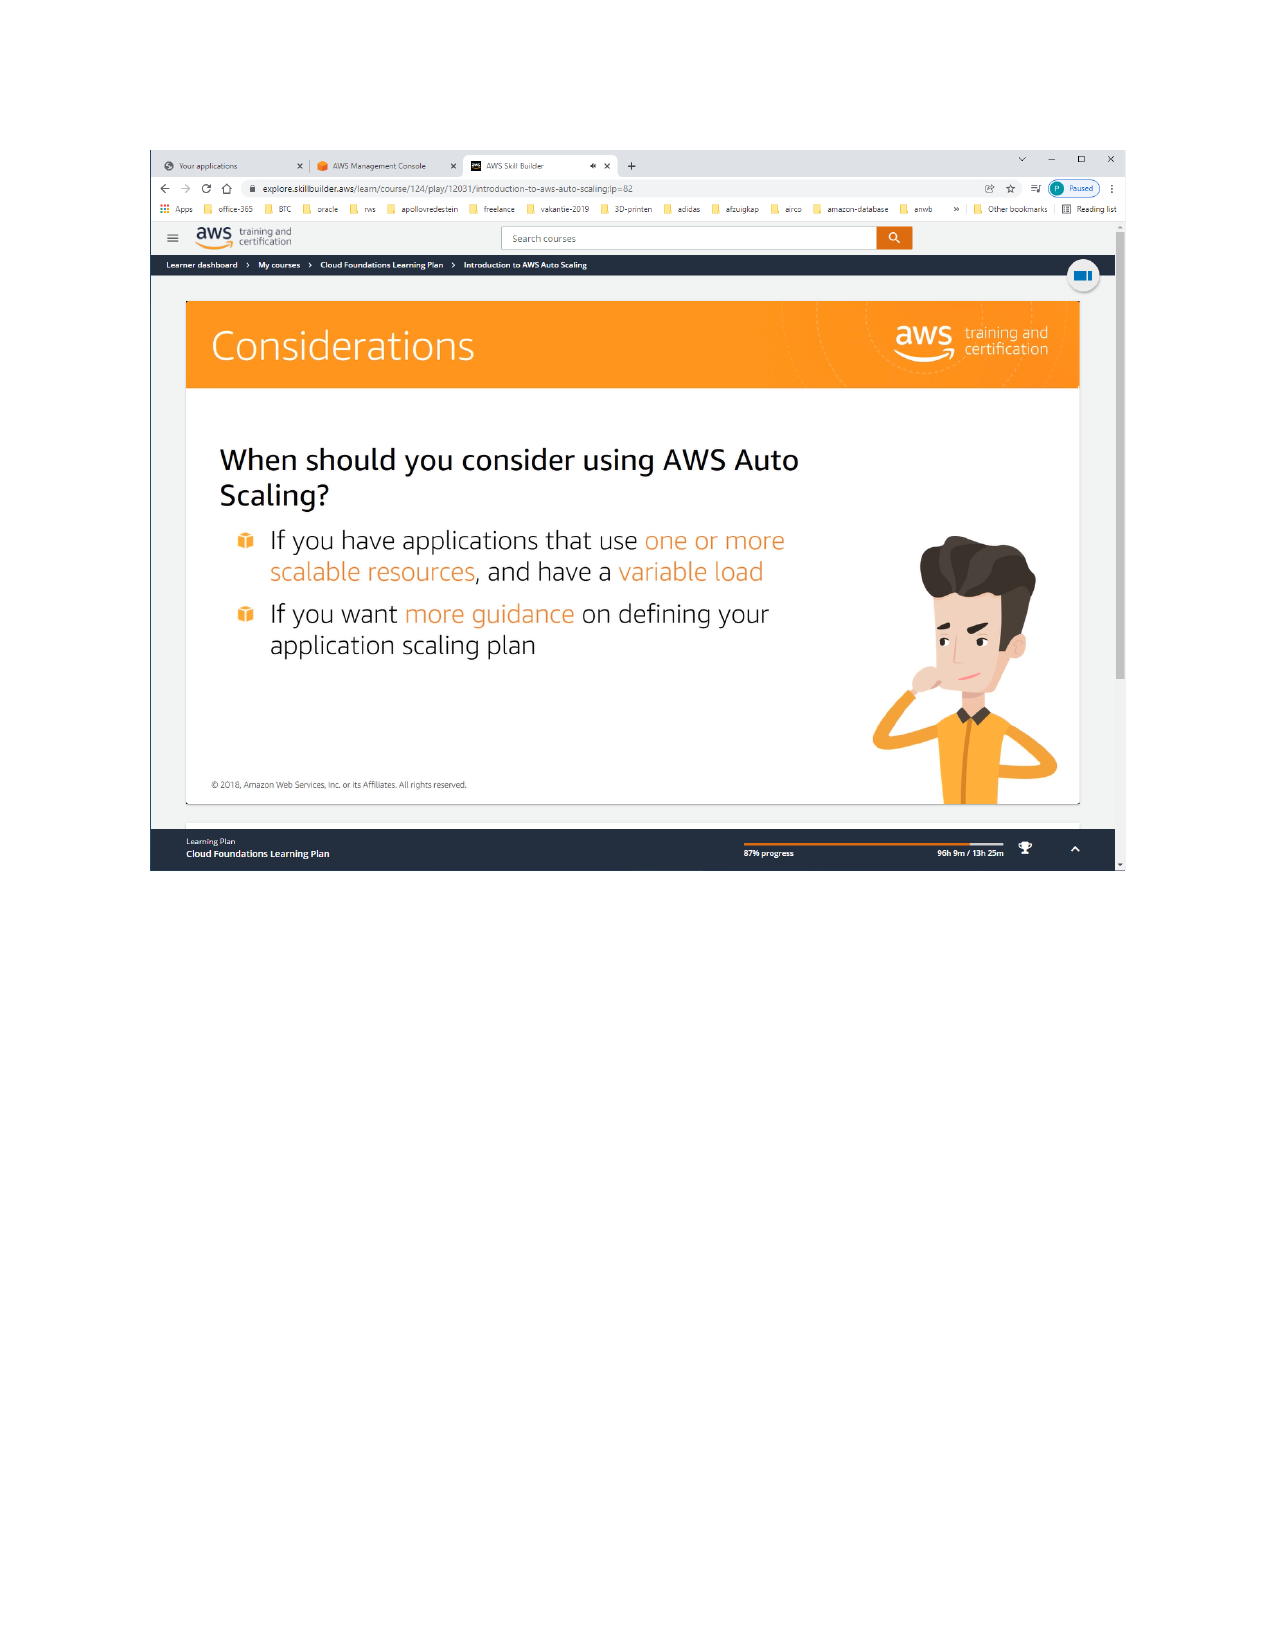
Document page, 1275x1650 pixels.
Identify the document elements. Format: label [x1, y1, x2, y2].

picture [150, 150, 1125, 871]
